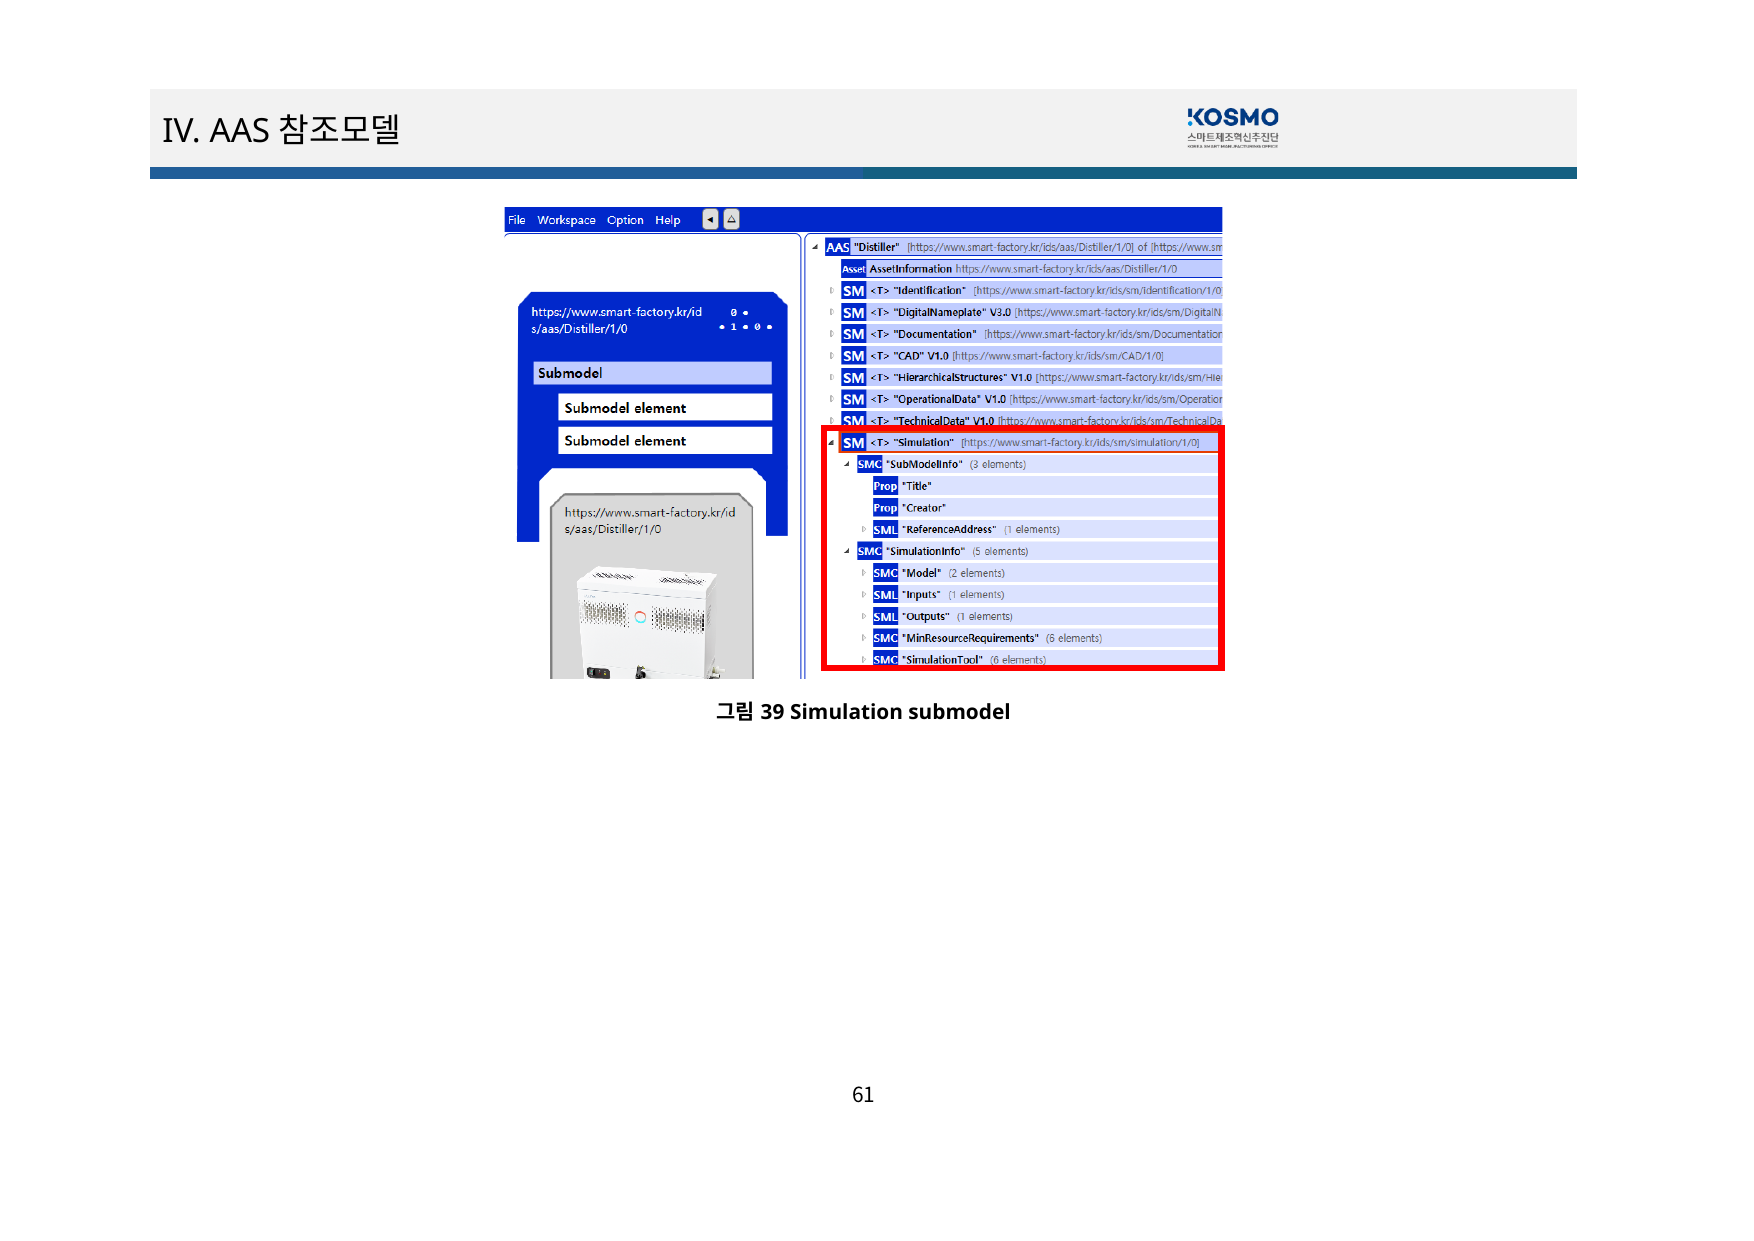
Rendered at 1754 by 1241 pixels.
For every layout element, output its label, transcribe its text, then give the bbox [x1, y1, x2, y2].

picture [1187, 108, 1279, 148]
picture [827, 431, 1218, 665]
picture [504, 207, 1223, 679]
